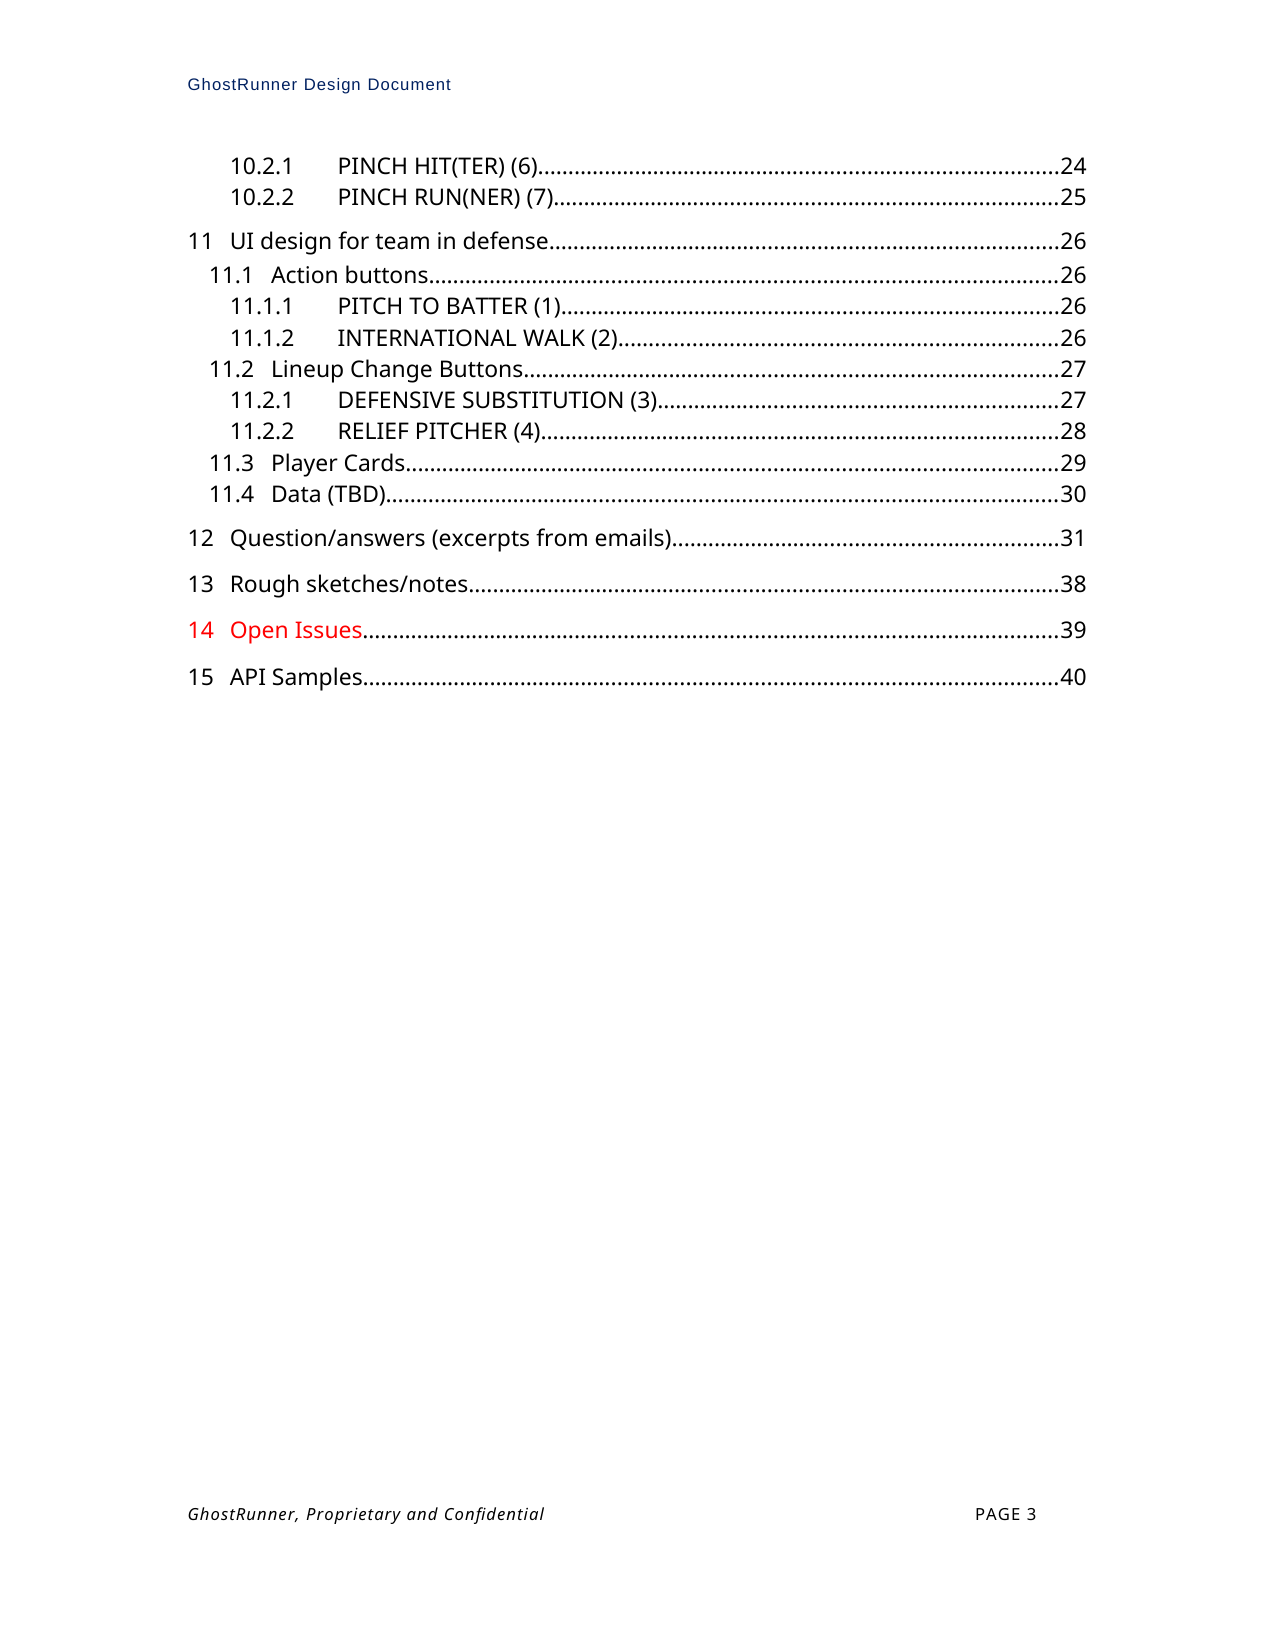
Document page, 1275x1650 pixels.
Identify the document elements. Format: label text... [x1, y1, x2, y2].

text 15 API Samples 40 [187, 661, 1087, 692]
text 11.1.1 PITCH TO BATTER (1) 26 [229, 290, 1087, 321]
text 12 Question/answers (excerpts from emails) 31 [187, 521, 1087, 553]
text 14 Open Issues 39 [187, 614, 1087, 646]
text 11.1.2 INTERNATIONAL WALK (2) 26 [229, 321, 1087, 353]
text 11.2.2 RELIEF PITCHER (4) 28 [229, 415, 1087, 446]
text 11.2 Lineup Change Buttons 27 [208, 353, 1087, 384]
text 13 Rough sketches/notes 38 [187, 568, 1087, 599]
text 10.2.1 PINCH HIT(TER) (6) 24 [229, 150, 1087, 181]
text 11.3 Player Cards 29 [208, 446, 1087, 478]
text 10.2.2 PINCH RUN(NER) (7) 25 [229, 181, 1087, 212]
text 11.4 Data (TBD) 30 [208, 478, 1087, 509]
text 11.2.1 DEFENSIVE SUBSTITUTION (3) 27 [229, 384, 1087, 415]
text 11.1 Action buttons 26 [208, 259, 1087, 290]
text 11 UI design for team in defense 26 [187, 225, 1087, 256]
